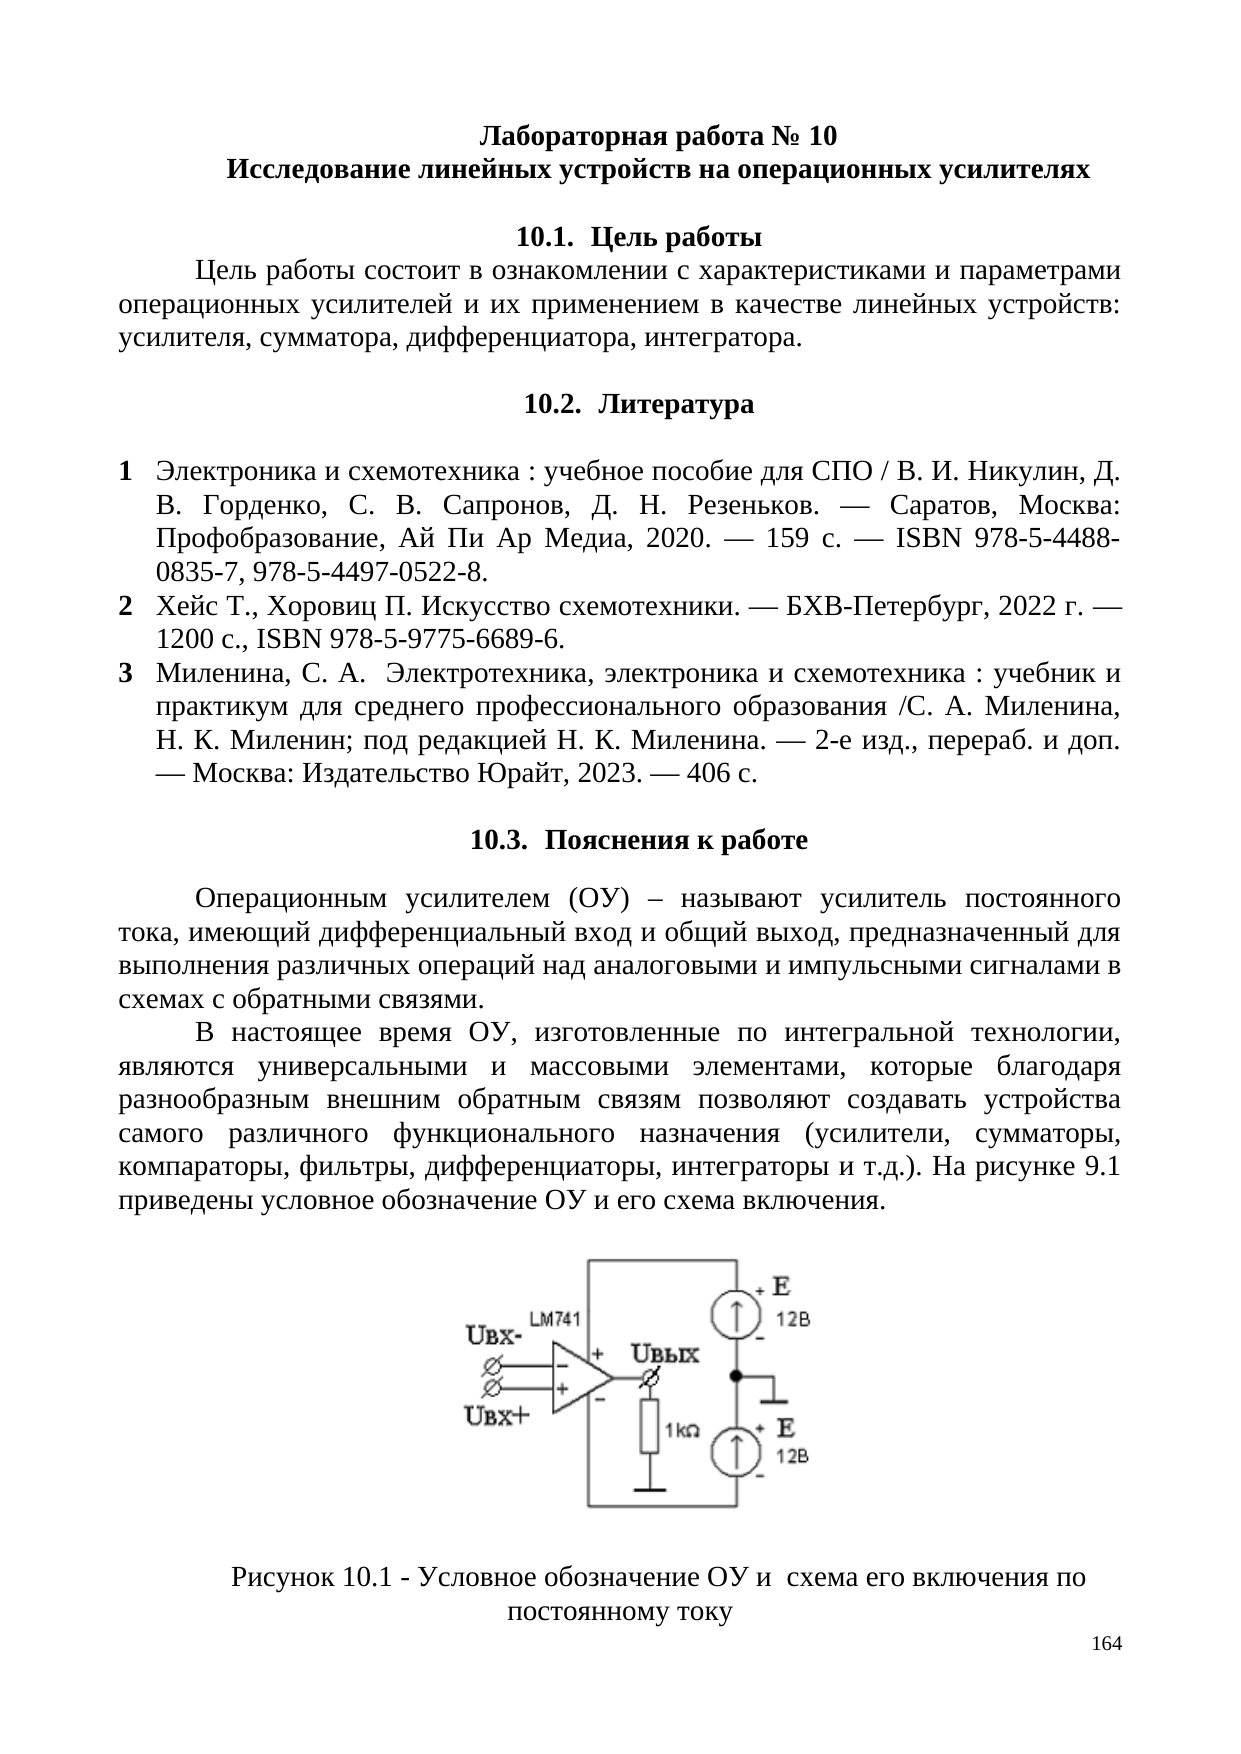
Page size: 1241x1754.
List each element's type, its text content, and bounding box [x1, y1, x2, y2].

picture [446, 1249, 825, 1520]
list Литература [156, 386, 1122, 420]
text В настоящее время ОУ, изготовленные по интегральной технологии, являются универсальными и массовыми элементами, которые благодаря разнообразным внешним обратным связям позволяют создавать устройства самого различного функционального назначения (усилители, сумматоры, компараторы, фильтры, дифференциаторы, интеграторы и т.д.). На рисунке 9.1 приведены условное обозначение ОУ и его схема включения. [118, 1014, 1122, 1216]
text Рисунок 10.1 - Условное обозначение ОУ и схема его включения по постоянному току [118, 1559, 1122, 1626]
list Цель работы [156, 219, 1122, 252]
text Лабораторная работа № 10 [118, 118, 1122, 152]
list Хейс Т., Хоровиц П. Искусство схемотехники. — БХВ-Петербург, 2022 г. — 1200 с., ISBN 978-5-9775-6689-6. [118, 588, 1122, 655]
text Операционным усилителем (ОУ) – называют усилитель постоянного тока, имеющий дифференциальный вход и общий выход, предназначенный для выполнения различных операций над аналоговыми и импульсными сигналами в схемах с обратными связями. [118, 880, 1122, 1014]
text Исследование линейных устройств на операционных усилителях [118, 152, 1122, 185]
list Миленина, С. А. Электротехника, электроника и схемотехника : учебник и практикум для среднего профессионального образования /С. А. Миленина, Н. К. Миленин; под редакцией Н. К. Миленина. — 2-е изд., перераб. и доп. — Москва: Издательство Юрайт, 2023. — 406 с. [118, 655, 1122, 789]
list Пояснения к работе [156, 822, 1122, 856]
list Электроника и схемотехника : учебное пособие для СПО / В. И. Никулин, Д. В. Горденко, С. В. Сапронов, Д. Н. Резеньков. — Саратов, Москва: Профобразование, Ай Пи Ар Медиа, 2020. — 159 c. — ISBN 978-5-4488-0835-7, 978-5-4497-0522-8. [118, 453, 1122, 588]
text Цель работы состоит в ознакомлении с характеристиками и параметрами операционных усилителей и их применением в качестве линейных устройств: усилителя, сумматора, дифференциатора, интегратора. [118, 252, 1122, 353]
